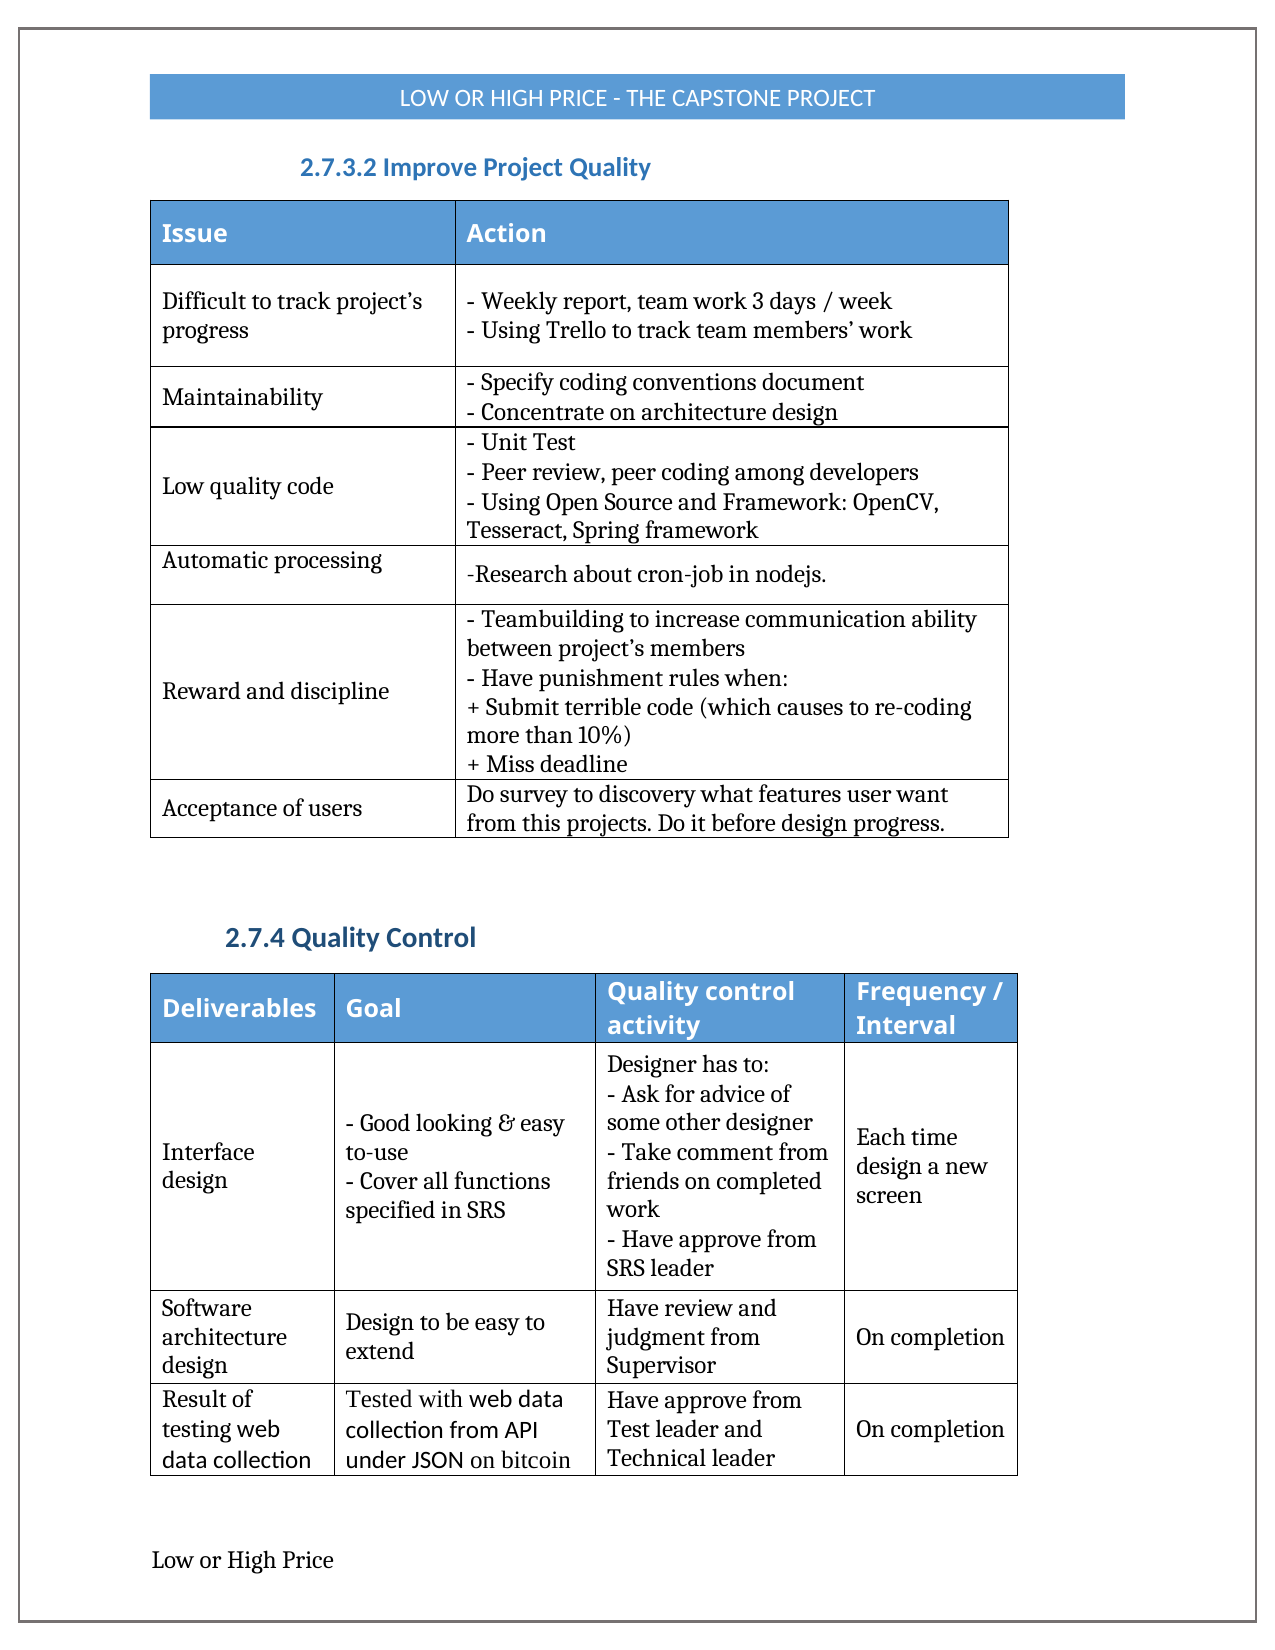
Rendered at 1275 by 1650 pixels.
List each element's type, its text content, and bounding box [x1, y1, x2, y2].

subtitle 2.7.3.2 Improve Project Quality [225, 150, 1125, 183]
table_header Deliverables [151, 974, 334, 1042]
table_cell Each time design a new screen [845, 1043, 1017, 1290]
table_cell Design to be easy to extend [335, 1291, 595, 1383]
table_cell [151, 1384, 334, 1475]
subtitle 2.7.4 Quality Control [150, 919, 1125, 954]
table_cell Reward and discipline [151, 605, 455, 779]
table_cell Interface design [151, 1043, 334, 1290]
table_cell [335, 1384, 595, 1475]
table_cell Difficult to track project’s progress [151, 265, 455, 366]
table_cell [596, 1384, 844, 1475]
table_cell On completion [845, 1291, 1017, 1383]
table_cell On completion [845, 1384, 1017, 1475]
table_header Goal [335, 974, 595, 1042]
table_cell Automatic processing [151, 546, 455, 603]
table_header Issue [151, 201, 455, 264]
table_cell Do survey to discovery what features user want from this projects. Do it before design progress. [456, 780, 1008, 837]
table_cell Acceptance of users [151, 780, 455, 837]
table_cell - Teambuilding to increase communication ability between project’s members - Have punishment rules when: + Submit terrible code (which causes to re-coding more than 10%) + Miss deadline [456, 605, 1008, 779]
table_cell Designer has to: - Ask for advice of some other designer - Take comment from friends on completed work - Have approve from SRS leader [596, 1043, 844, 1290]
table_cell Software architecture design [151, 1291, 334, 1383]
table_header Action [456, 201, 1008, 264]
table_cell - Weekly report, team work 3 days / week - Using Trello to track team members’ work [456, 265, 1008, 366]
table_cell Low quality code [151, 428, 455, 545]
table_header Frequency / Interval [845, 974, 1017, 1042]
table_cell - Specify coding conventions document - Concentrate on architecture design [456, 367, 1008, 426]
table_cell - Unit Test - Peer review, peer coding among developers - Using Open Source and Framework: OpenCV, Tesseract, Spring framework [456, 428, 1008, 545]
table_cell Have review and judgment from Supervisor [596, 1291, 844, 1383]
table_cell Maintainability [151, 367, 455, 426]
table_cell - Good looking & easy to-use - Cover all functions specified in SRS [335, 1043, 595, 1290]
table_cell -Research about cron-job in nodejs. [456, 546, 1008, 603]
table_header Quality control activity [596, 974, 844, 1042]
